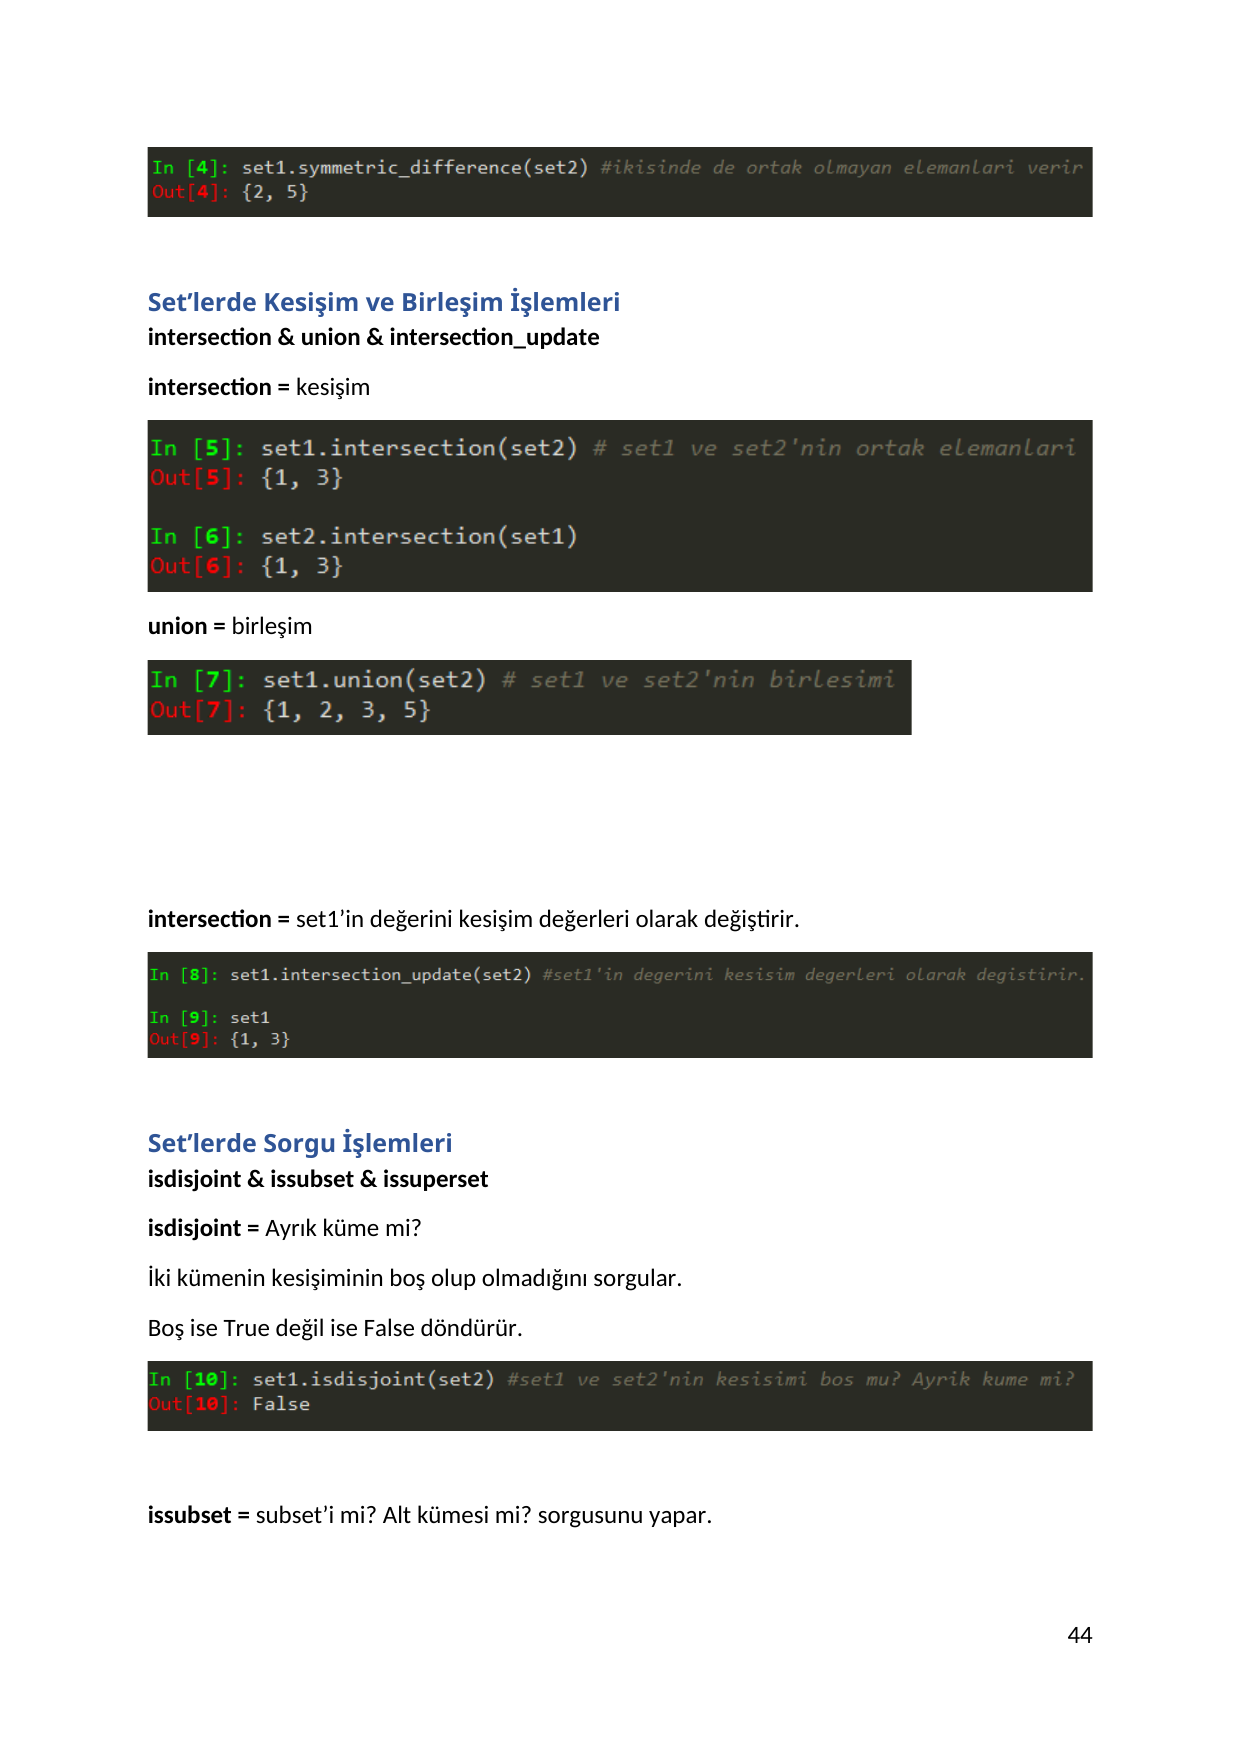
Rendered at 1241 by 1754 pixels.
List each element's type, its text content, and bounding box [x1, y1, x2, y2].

text union = birleşim [148, 610, 1092, 641]
text Boş ise True değil ise False döndürür. [148, 1312, 1092, 1342]
text intersection = set1’in değerini kesişim değerleri olarak değiştirir. [148, 903, 1092, 933]
picture [147, 420, 1093, 592]
text İki kümenin kesişiminin boş olup olmadığını sorgular. [148, 1262, 1092, 1293]
text intersection = kesişim [148, 371, 1092, 402]
subtitle Set’lerde Kesişim ve Birleşim İşlemleri [148, 285, 1092, 319]
picture [147, 1361, 1093, 1431]
picture [147, 952, 1093, 1058]
subtitle Set’lerde Sorgu İşlemleri [148, 1126, 1092, 1160]
picture [147, 660, 912, 735]
text isdisjoint = Ayrık küme mi? [148, 1212, 1092, 1243]
picture [147, 147, 1093, 217]
text issubset = subset’i mi? Alt kümesi mi? sorgusunu yapar. [148, 1499, 1092, 1530]
text isdisjoint & issubset & issuperset [148, 1163, 1092, 1193]
text intersection & union & intersection_update [148, 322, 1092, 352]
